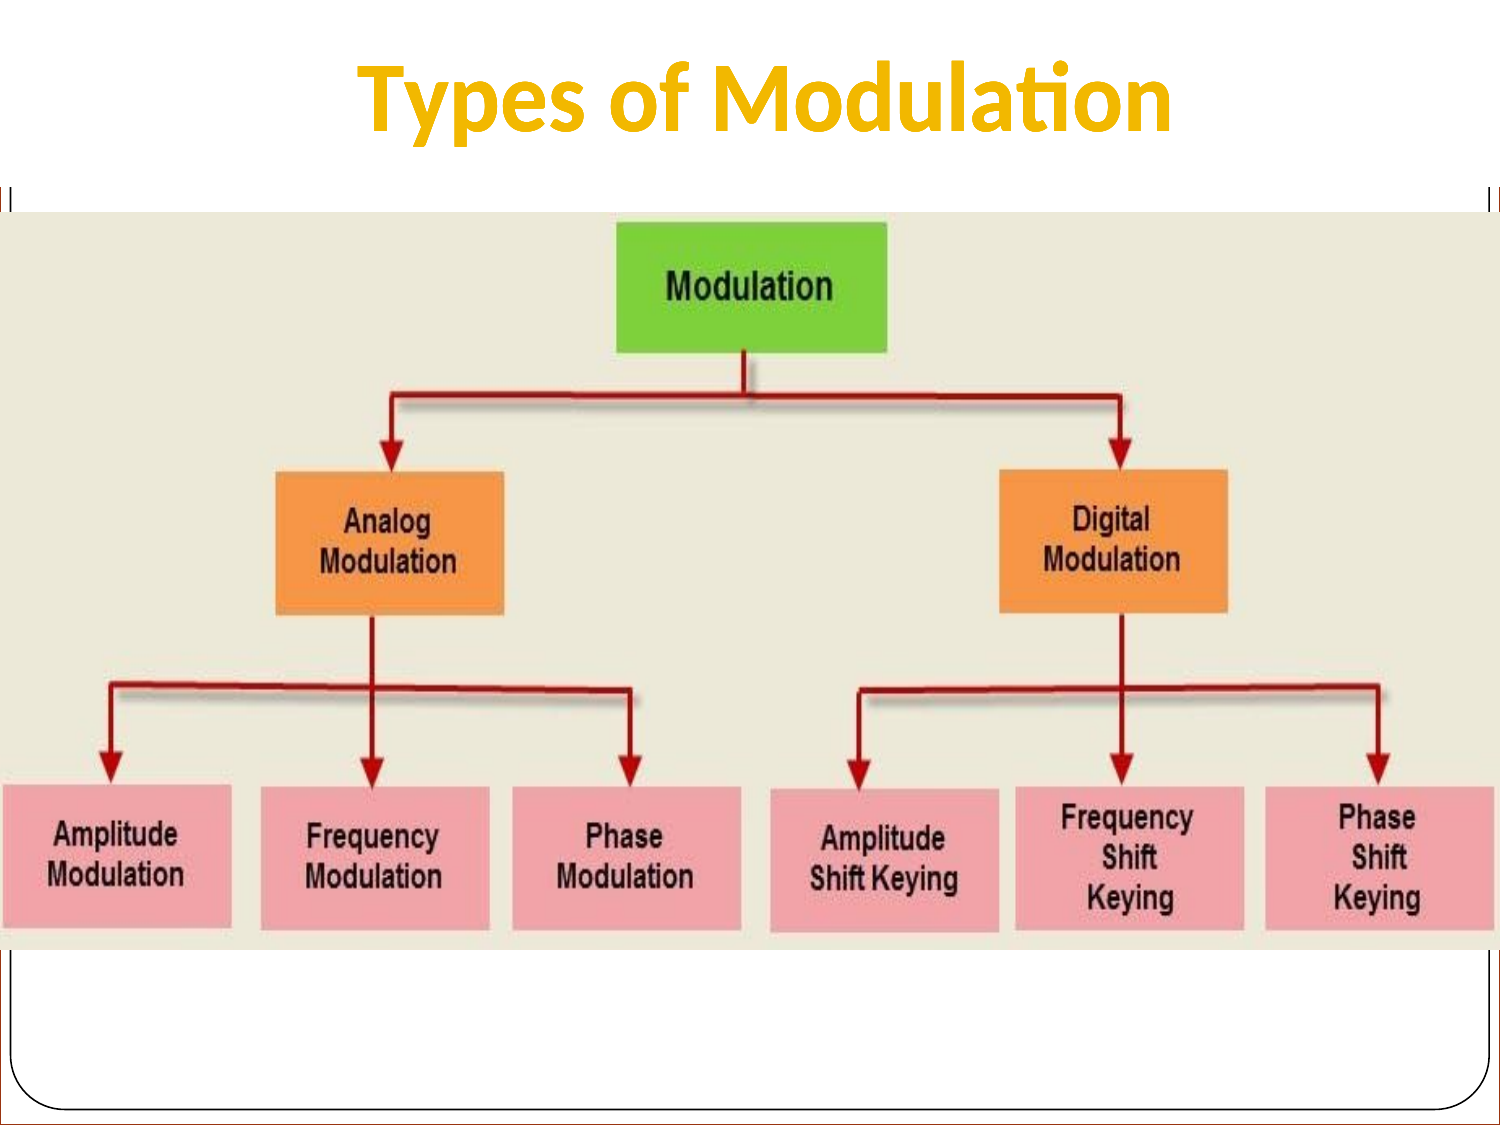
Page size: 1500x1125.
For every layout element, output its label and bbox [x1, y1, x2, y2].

picture [0, 212, 1500, 950]
